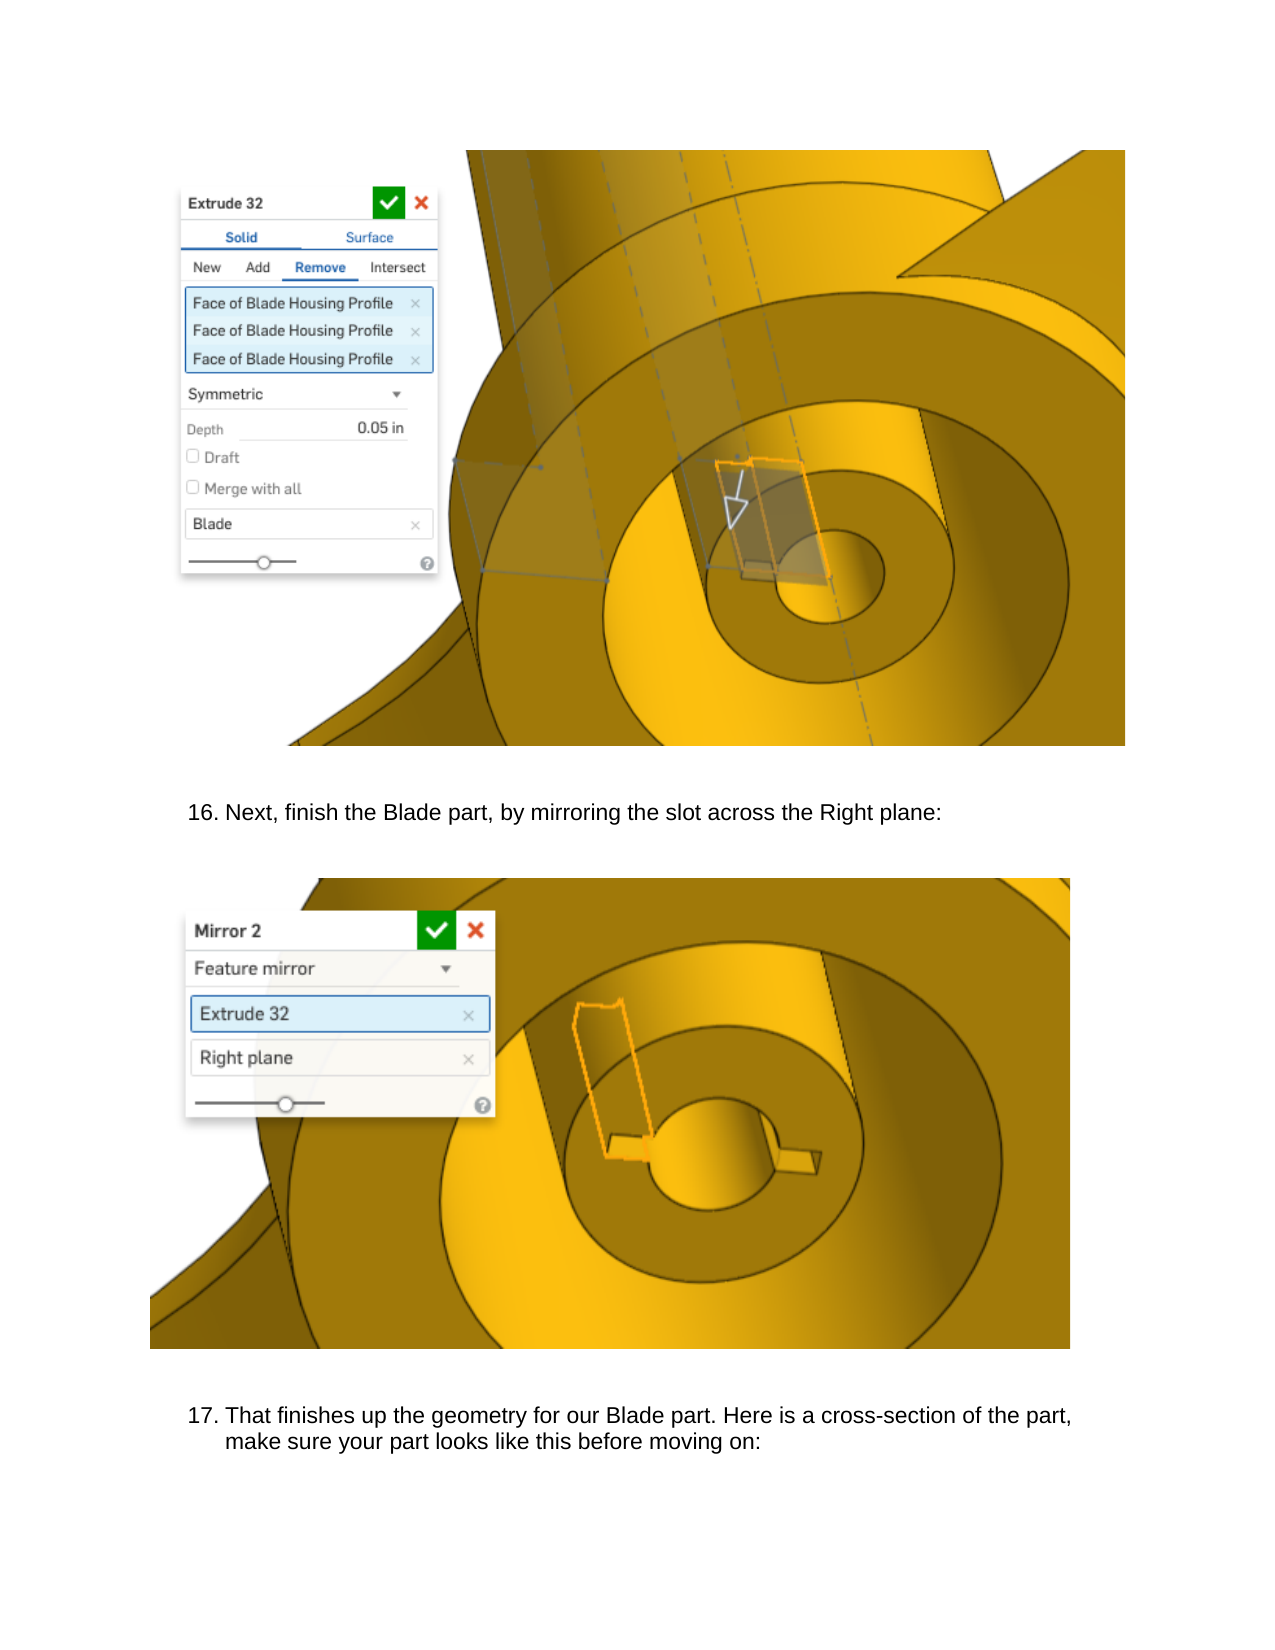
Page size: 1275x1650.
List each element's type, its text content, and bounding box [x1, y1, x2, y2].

list Next, finish the Blade part, by mirroring the slot across the Right plane: [187, 799, 1125, 825]
picture [150, 878, 1071, 1349]
list That finishes up the geometry for our Blade part. Here is a cross-section of the part, make sure your part looks like this before moving on: [187, 1402, 1125, 1454]
picture [150, 150, 1125, 746]
